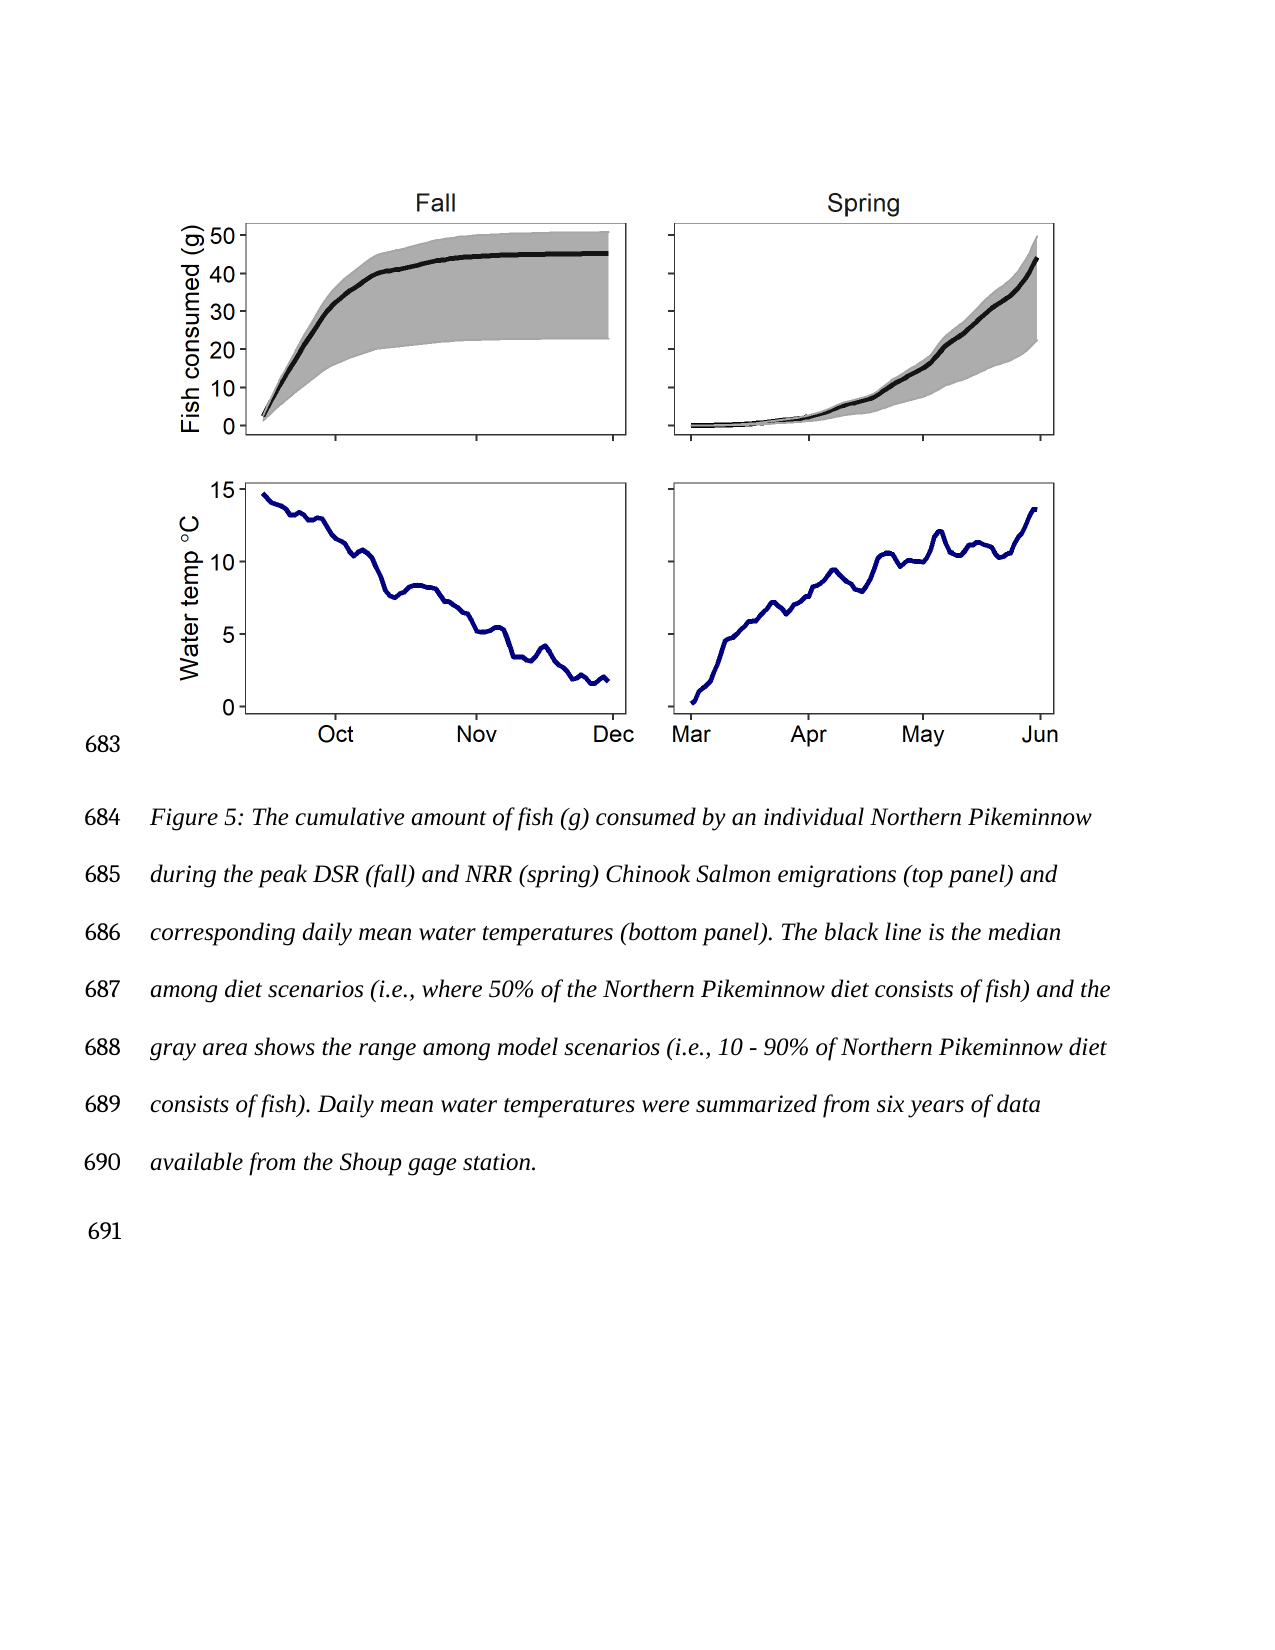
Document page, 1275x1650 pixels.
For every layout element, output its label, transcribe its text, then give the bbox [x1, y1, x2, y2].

text Figure 5: The cumulative amount of fish (g) consumed by an individual Northern Pikeminnow during the peak DSR (fall) and NRR (spring) Chinook Salmon emigrations (top panel) and corresponding daily mean water temperatures (bottom panel). The black line is the median among diet scenarios (i.e., where 50% of the Northern Pikeminnow diet consists of fish) and the gray area shows the range among model scenarios (i.e., 10 - 90% of Northern Pikeminnow diet consists of fish). Daily mean water temperatures were summarized from six years of data available from the Shoup gage station. [150, 802, 1125, 1175]
picture [168, 150, 1072, 752]
